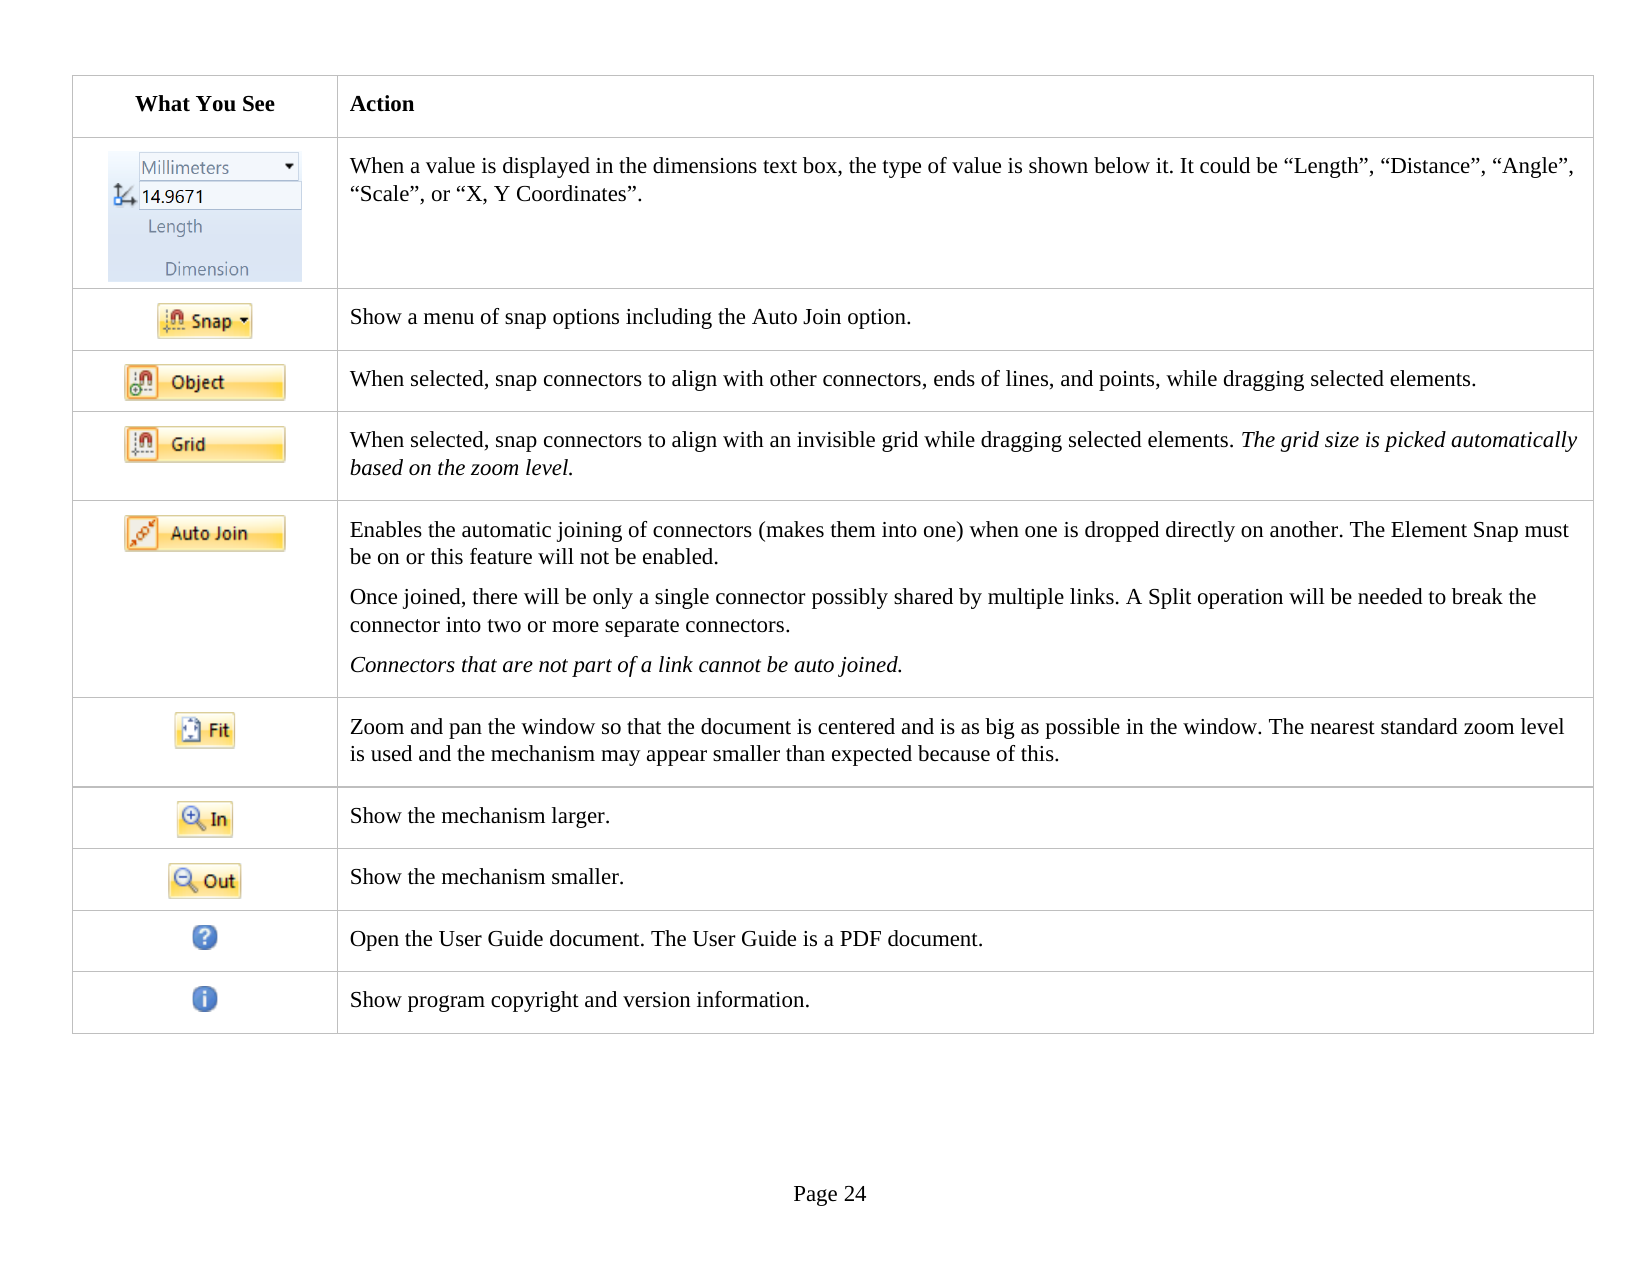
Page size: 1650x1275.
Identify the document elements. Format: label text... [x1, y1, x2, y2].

table_cell When a value is displayed in the dimensions text box, the type of value is shown below it. It could be “Length”, “Distance”, “Angle”, “Scale”, or “X, Y Coordinates”. [338, 138, 1593, 288]
table_cell [73, 289, 337, 349]
table_cell Zoom and pan the window so that the document is centered and is as big as possible in the window. The nearest standard zoom level is used and the mechanism may appear smaller than expected because of this. [338, 698, 1593, 786]
table_header Action [338, 76, 1593, 137]
picture [157, 303, 253, 339]
table_cell [73, 788, 337, 848]
picture [124, 426, 286, 463]
table_cell [73, 138, 337, 288]
table_cell [73, 698, 337, 786]
table_cell [73, 911, 337, 971]
table_cell [73, 351, 337, 411]
table_cell Open the User Guide document. The User Guide is a PDF document. [338, 911, 1593, 971]
table_cell Show the mechanism larger. [338, 788, 1593, 848]
table_cell When selected, snap connectors to align with an invisible grid while dragging selected elements. The grid size is picked automatically based on the zoom level. [338, 412, 1593, 500]
picture [176, 801, 234, 838]
picture [124, 515, 286, 552]
table_header What You See [73, 76, 337, 137]
picture [192, 986, 218, 1012]
table_cell [73, 412, 337, 500]
table_cell [73, 972, 337, 1033]
picture [108, 151, 302, 282]
picture [124, 364, 286, 401]
table_cell Show the mechanism smaller. [338, 849, 1593, 909]
picture [192, 925, 218, 950]
picture [174, 712, 236, 749]
table_cell [73, 849, 337, 909]
table_cell Show a menu of snap options including the Auto Join option. [338, 289, 1593, 349]
picture [168, 863, 242, 899]
table_cell Show program copyright and version information. [338, 972, 1593, 1033]
table_cell When selected, snap connectors to align with other connectors, ends of lines, and points, while dragging selected elements. [338, 351, 1593, 411]
table_cell Enables the automatic joining of connectors (makes them into one) when one is dropped directly on another. The Element Snap must be on or this feature will not be enabled. Once joined, there will be only a single connector possibly shared by multiple links. A Split operation will be needed to break the connector into two or more separate connectors. Connectors that are not part of a link cannot be auto joined. [338, 501, 1593, 697]
table_cell [73, 501, 337, 697]
